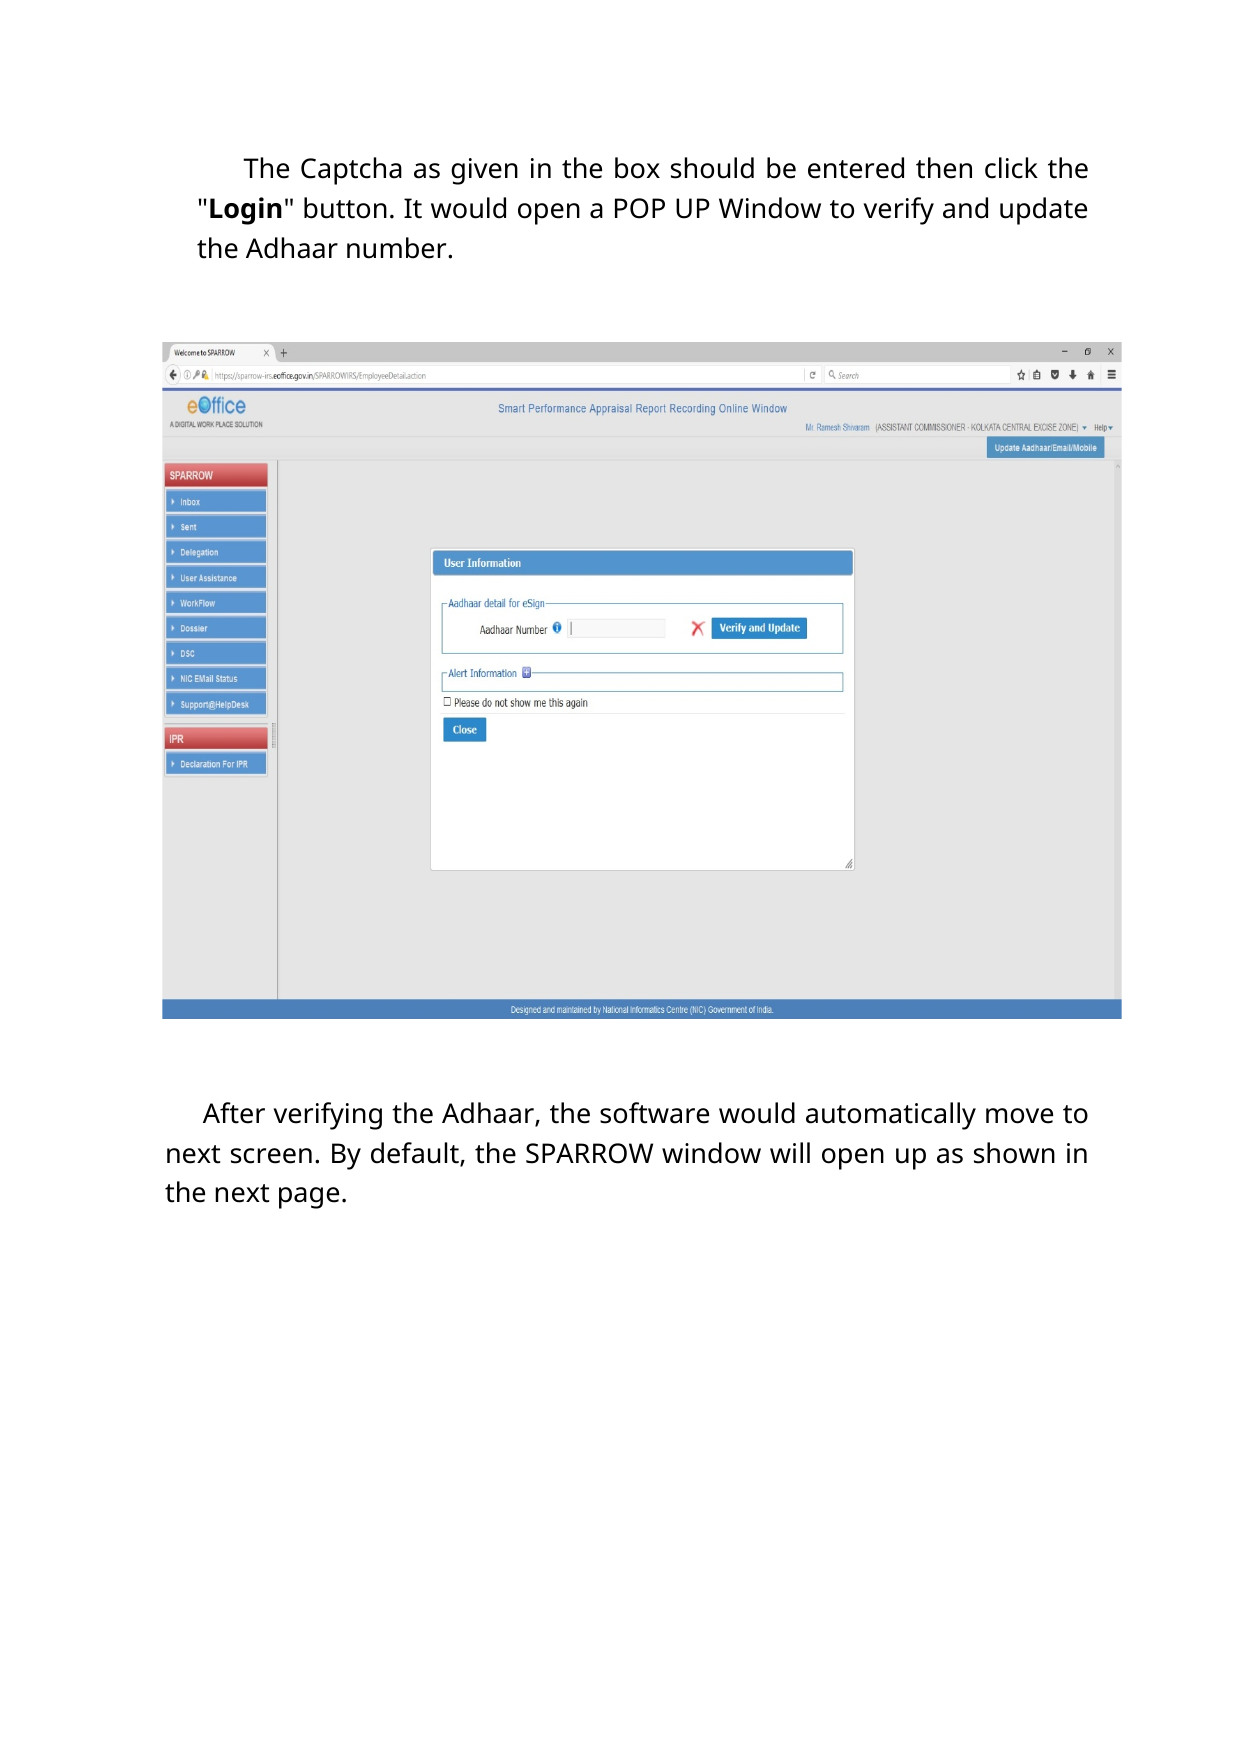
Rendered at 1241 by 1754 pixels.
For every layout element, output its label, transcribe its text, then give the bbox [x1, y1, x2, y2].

text The Captcha as given in the box should be entered then click the "Login" button. It would open a POP UP Window to verify and update the Adhaar number. [197, 150, 1090, 266]
picture [162, 342, 1122, 1019]
text After verifying the Adhaar, the software would automatically move to next screen. By default, the SPARROW window will open up as shown in the next page. [162, 1094, 1090, 1211]
